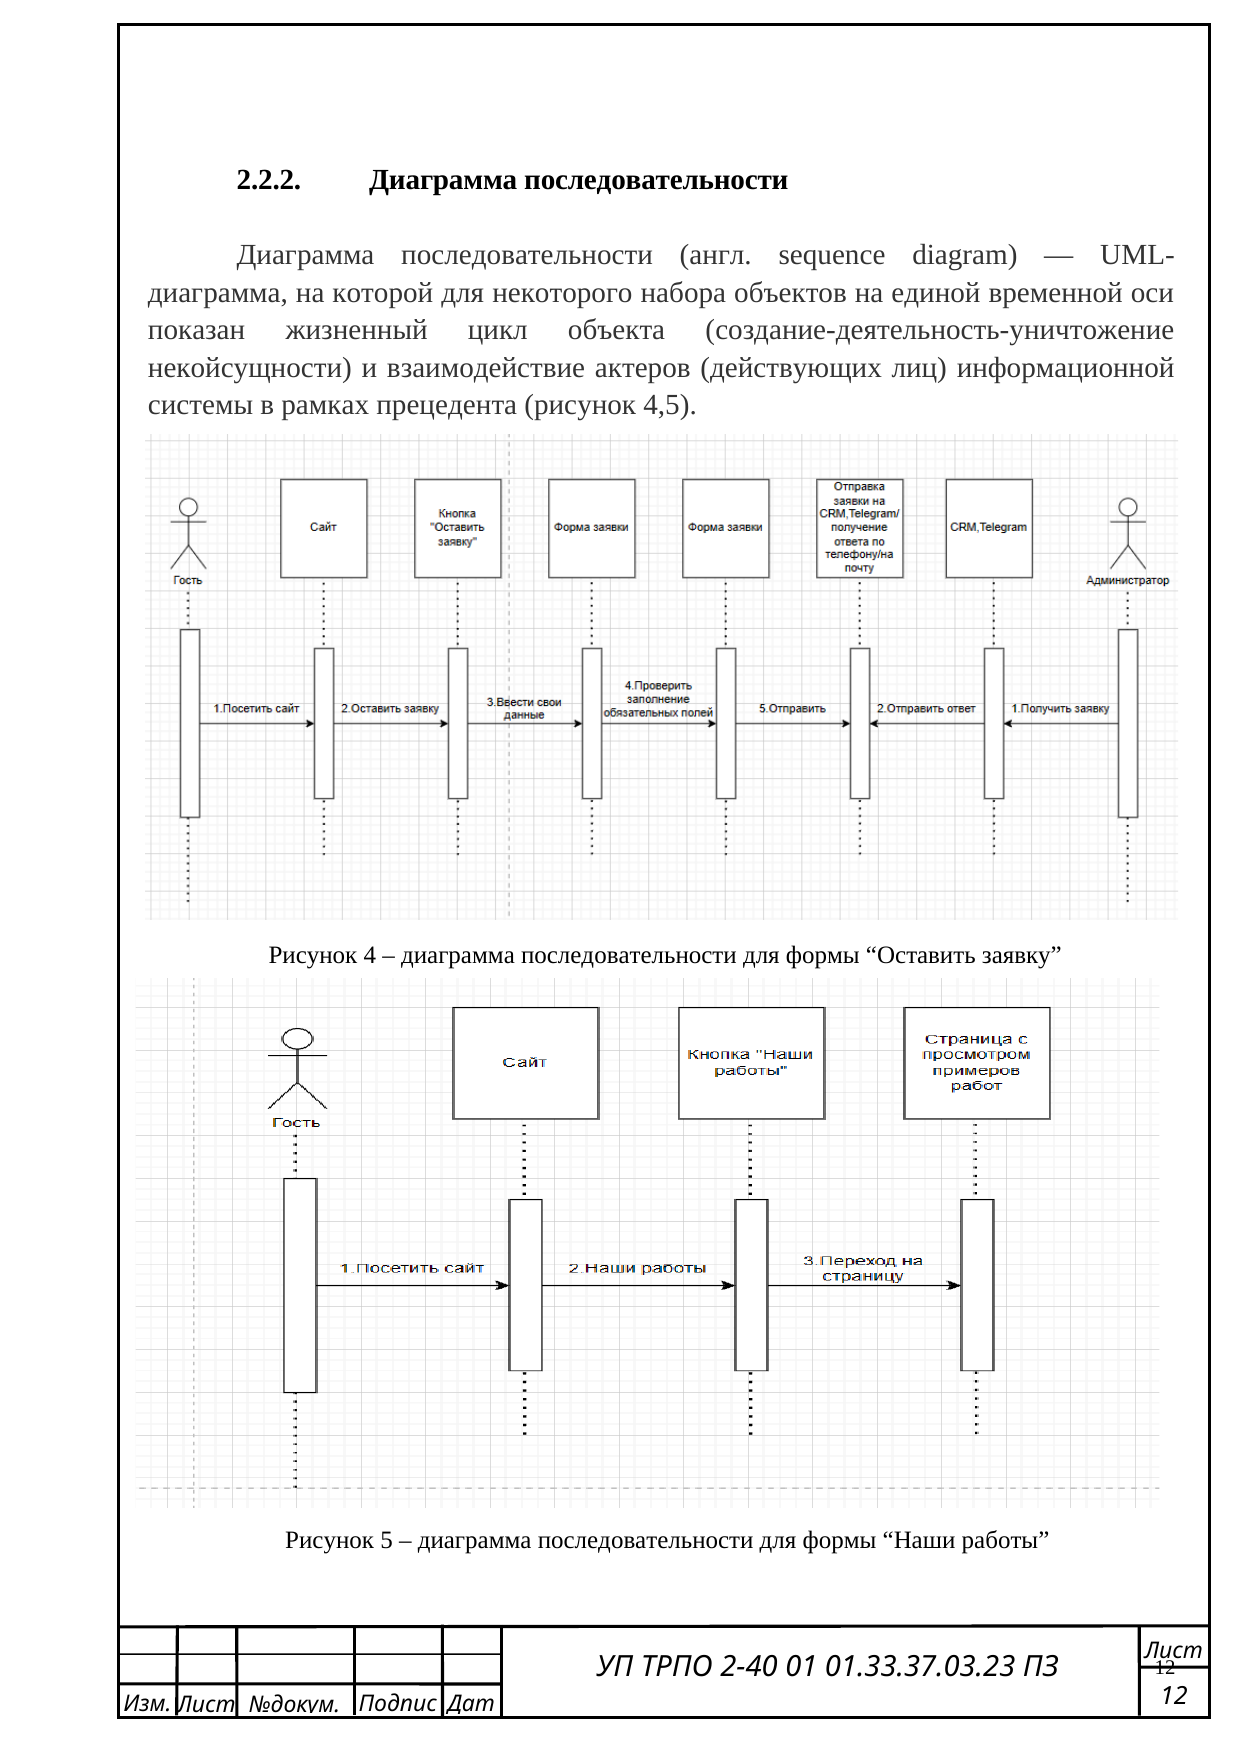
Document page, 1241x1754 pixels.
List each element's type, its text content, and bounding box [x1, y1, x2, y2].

picture [143, 434, 1177, 919]
text Диаграмма последовательности (англ. sequence diagram) — UML-диаграмма, на которой для некоторого набора объектов на единой временной оси показан жизненный цикл объекта (создание-деятельность-уничтожение некойсущности) и взаимодействие актеров (действующих лиц) информационной системы в рамках прецедента (рисунок 4,5). [148, 235, 1175, 422]
picture [134, 978, 1158, 1506]
list Диаграмма последовательности [148, 160, 1175, 197]
